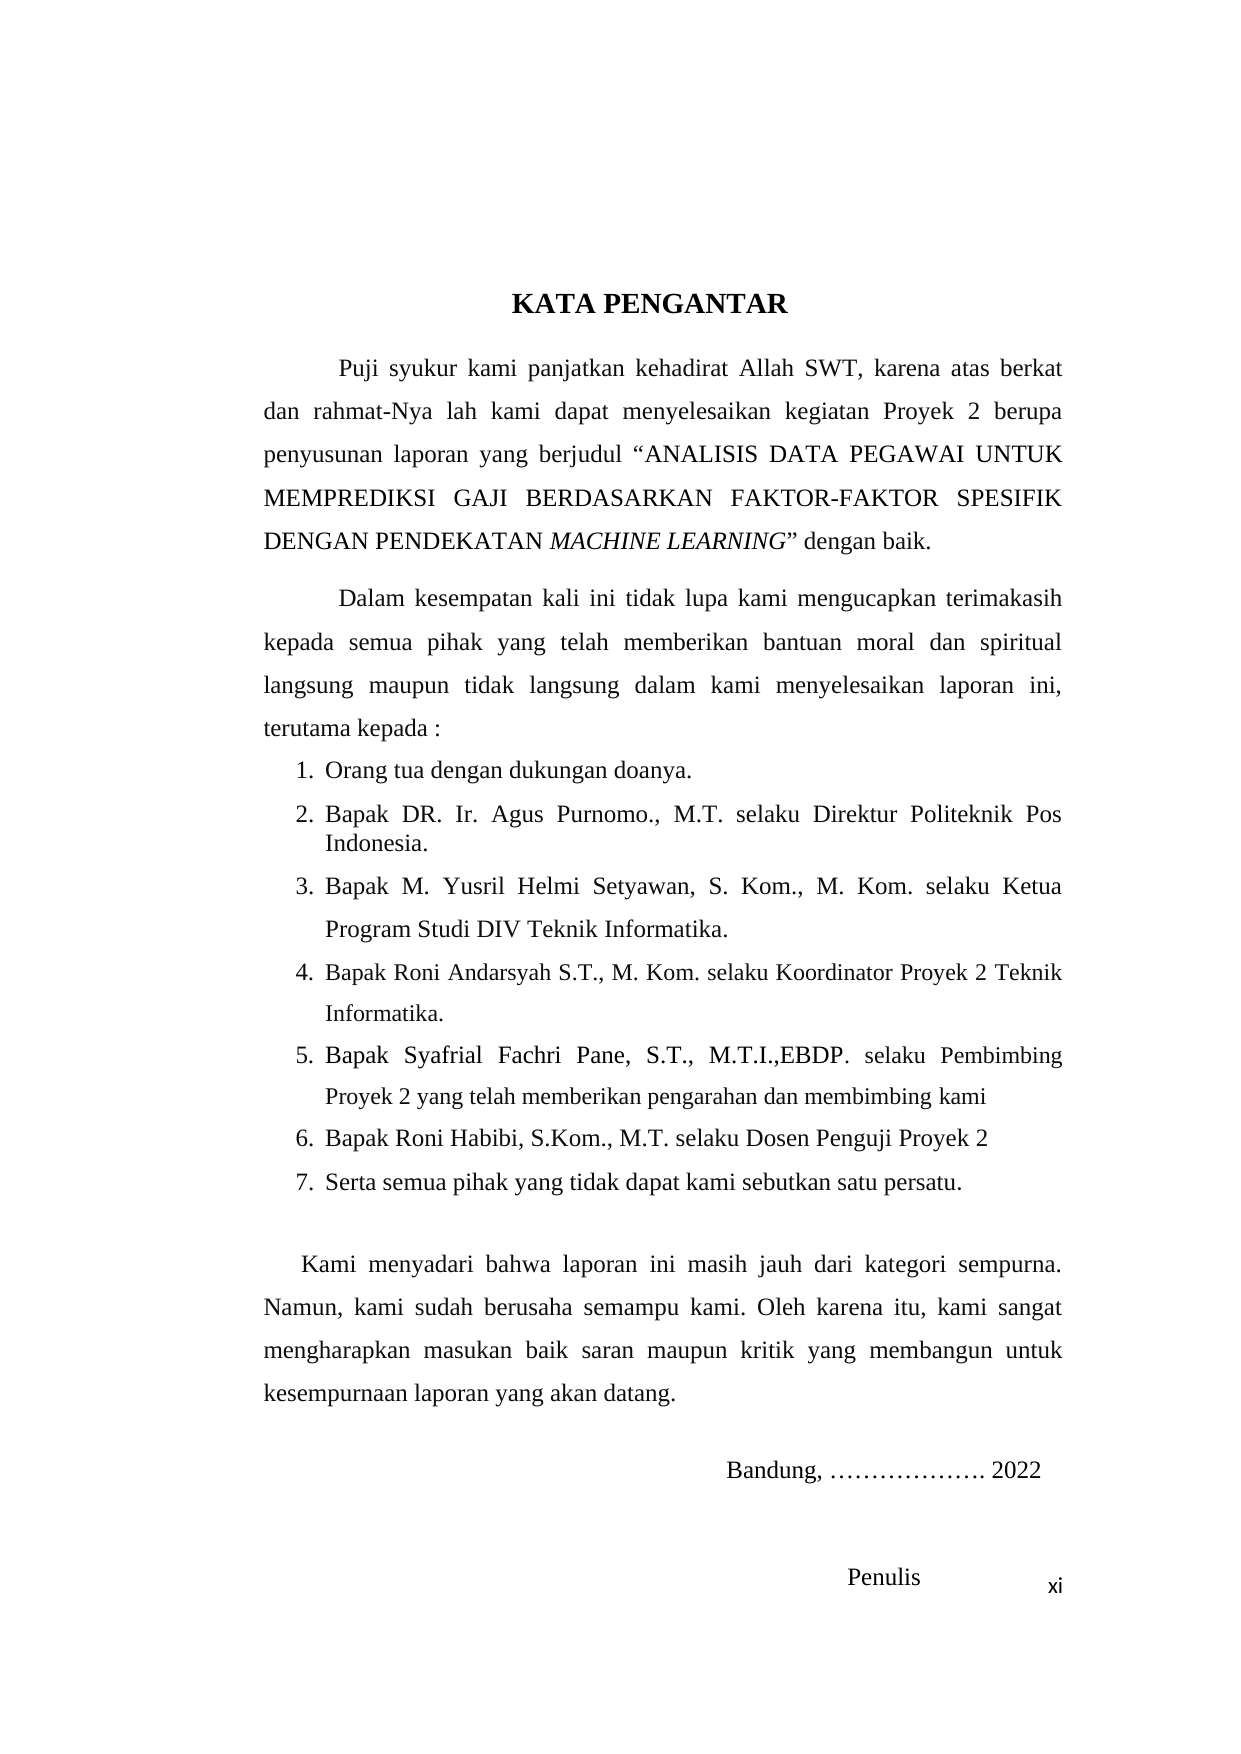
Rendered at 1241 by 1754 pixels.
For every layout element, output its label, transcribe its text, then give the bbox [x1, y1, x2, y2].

list Bapak Roni Andarsyah S.T., M. Kom. selaku Koordinator Proyek 2 Teknik Informatika. [295, 957, 1063, 1026]
list Bapak Syafrial Fachri Pane, S.T., M.T.I.,EBDP. selaku Pembimbing Proyek 2 yang telah memberikan pengarahan dan membimbing kami [295, 1040, 1063, 1109]
list Orang tua dengan dukungan doanya. [295, 756, 1063, 784]
list Serta semua pihak yang tidak dapat kami sebutkan satu persatu. [295, 1166, 1063, 1197]
text Dalam kesempatan kali ini tidak lupa kami mengucapkan terimakasih kepada semua pihak yang telah memberikan bantuan moral dan spiritual langsung maupun tidak langsung dalam kami menyelesaikan laporan ini, terutama kepada : [263, 583, 1063, 742]
list Bapak DR. Ir. Agus Purnomo., M.T. selaku Direktur Politeknik Pos Indonesia. [295, 799, 1063, 857]
list Bapak Roni Habibi, S.Kom., M.T. selaku Dosen Penguji Proyek 2 [295, 1123, 1063, 1152]
subtitle KATA PENGANTAR [236, 286, 1063, 320]
text Puji syukur kami panjatkan kehadirat Allah SWT, karena atas berkat dan rahmat-Nya lah kami dapat menyelesaikan kegiatan Proyek 2 berupa penyusunan laporan yang berjudul “ANALISIS DATA PEGAWAI UNTUK MEMPREDIKSI GAJI BERDASARKAN FAKTOR-FAKTOR SPESIFIK DENGAN PENDEKATAN MACHINE LEARNING” dengan baik. [263, 353, 1063, 554]
list Bapak M. Yusril Helmi Setyawan, S. Kom., M. Kom. selaku Ketua Program Studi DIV Teknik Informatika. [295, 871, 1063, 943]
text Kami menyadari bahwa laporan ini masih jauh dari kategori sempurna. Namun, kami sudah berusaha semampu kami. Oleh karena itu, kami sangat mengharapkan masukan baik saran maupun kritik yang membangun untuk kesempurnaan laporan yang akan datang. [263, 1249, 1063, 1407]
